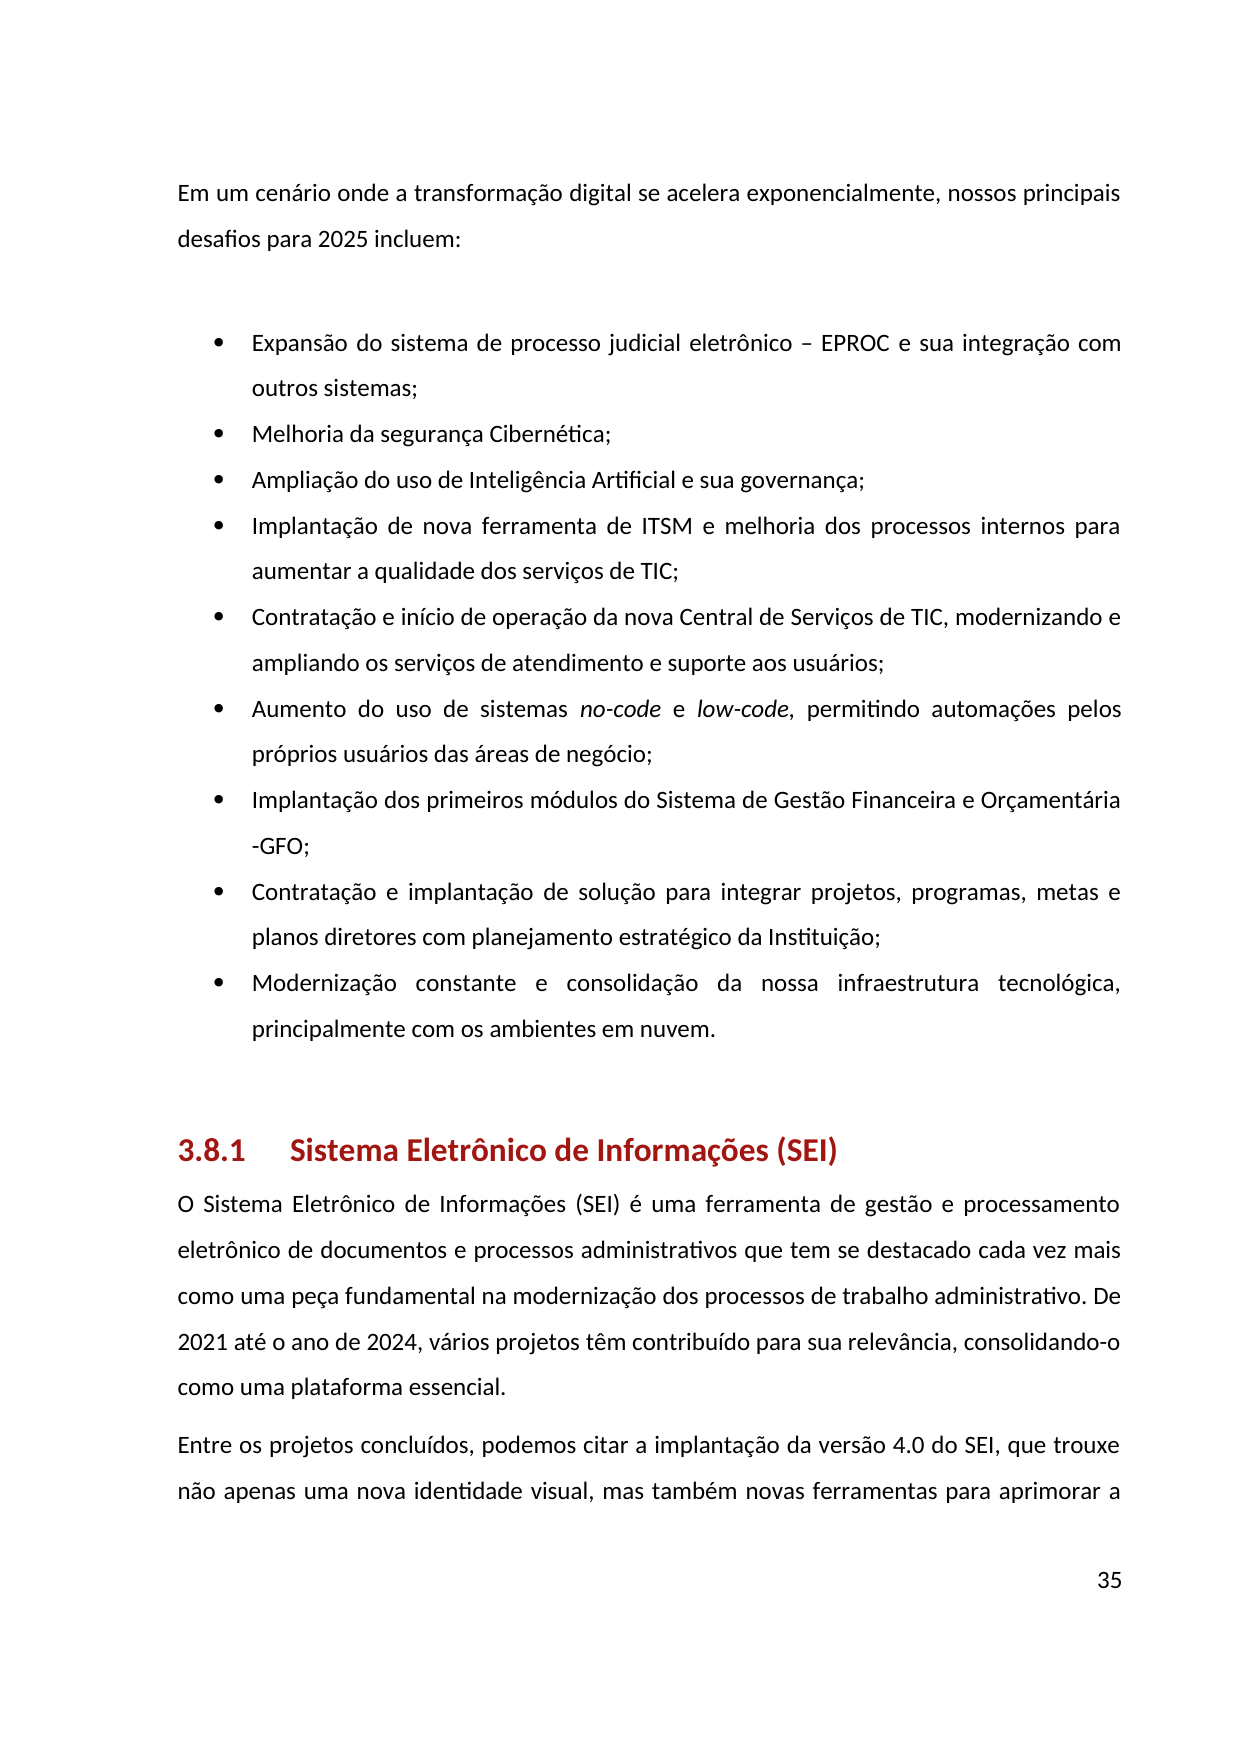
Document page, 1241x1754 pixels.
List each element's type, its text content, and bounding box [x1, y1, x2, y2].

text O Sistema Eletrônico de Informações (SEI) é uma ferramenta de gestão e processamento eletrônico de documentos e processos administrativos que tem se destacado cada vez mais como uma peça fundamental na modernização dos processos de trabalho administrativo. De 2021 até o ano de 2024, vários projetos têm contribuído para sua relevância, consolidando-o como uma plataforma essencial. [177, 1188, 1122, 1402]
list Implantação dos primeiros módulos do Sistema de Gestão Financeira e Orçamentária -GFO; [214, 784, 1122, 860]
list Contratação e implantação de solução para integrar projetos, programas, metas e planos diretores com planejamento estratégico da Instituição; [214, 876, 1122, 952]
list Expansão do sistema de processo judicial eletrônico – EPROC e sua integração com outros sistemas; [214, 327, 1122, 403]
list Sistema Eletrônico de Informações (SEI) [177, 1129, 1122, 1170]
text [177, 1430, 1122, 1506]
list Implantação de nova ferramenta de ITSM e melhoria dos processos internos para aumentar a qualidade dos serviços de TIC; [214, 510, 1122, 586]
list Melhoria da segurança Cibernética; [214, 418, 1122, 449]
list Aumento do uso de sistemas no-code e low-code, permitindo automações pelos próprios usuários das áreas de negócio; [214, 693, 1122, 769]
text Em um cenário onde a transformação digital se acelera exponencialmente, nossos principais desafios para 2025 incluem: [177, 177, 1122, 253]
list Modernização constante e consolidação da nossa infraestrutura tecnológica, principalmente com os ambientes em nuvem. [214, 967, 1122, 1043]
list Ampliação do uso de Inteligência Artificial e sua governança; [214, 464, 1122, 494]
list Contratação e início de operação da nova Central de Serviços de TIC, modernizando e ampliando os serviços de atendimento e suporte aos usuários; [214, 601, 1122, 677]
